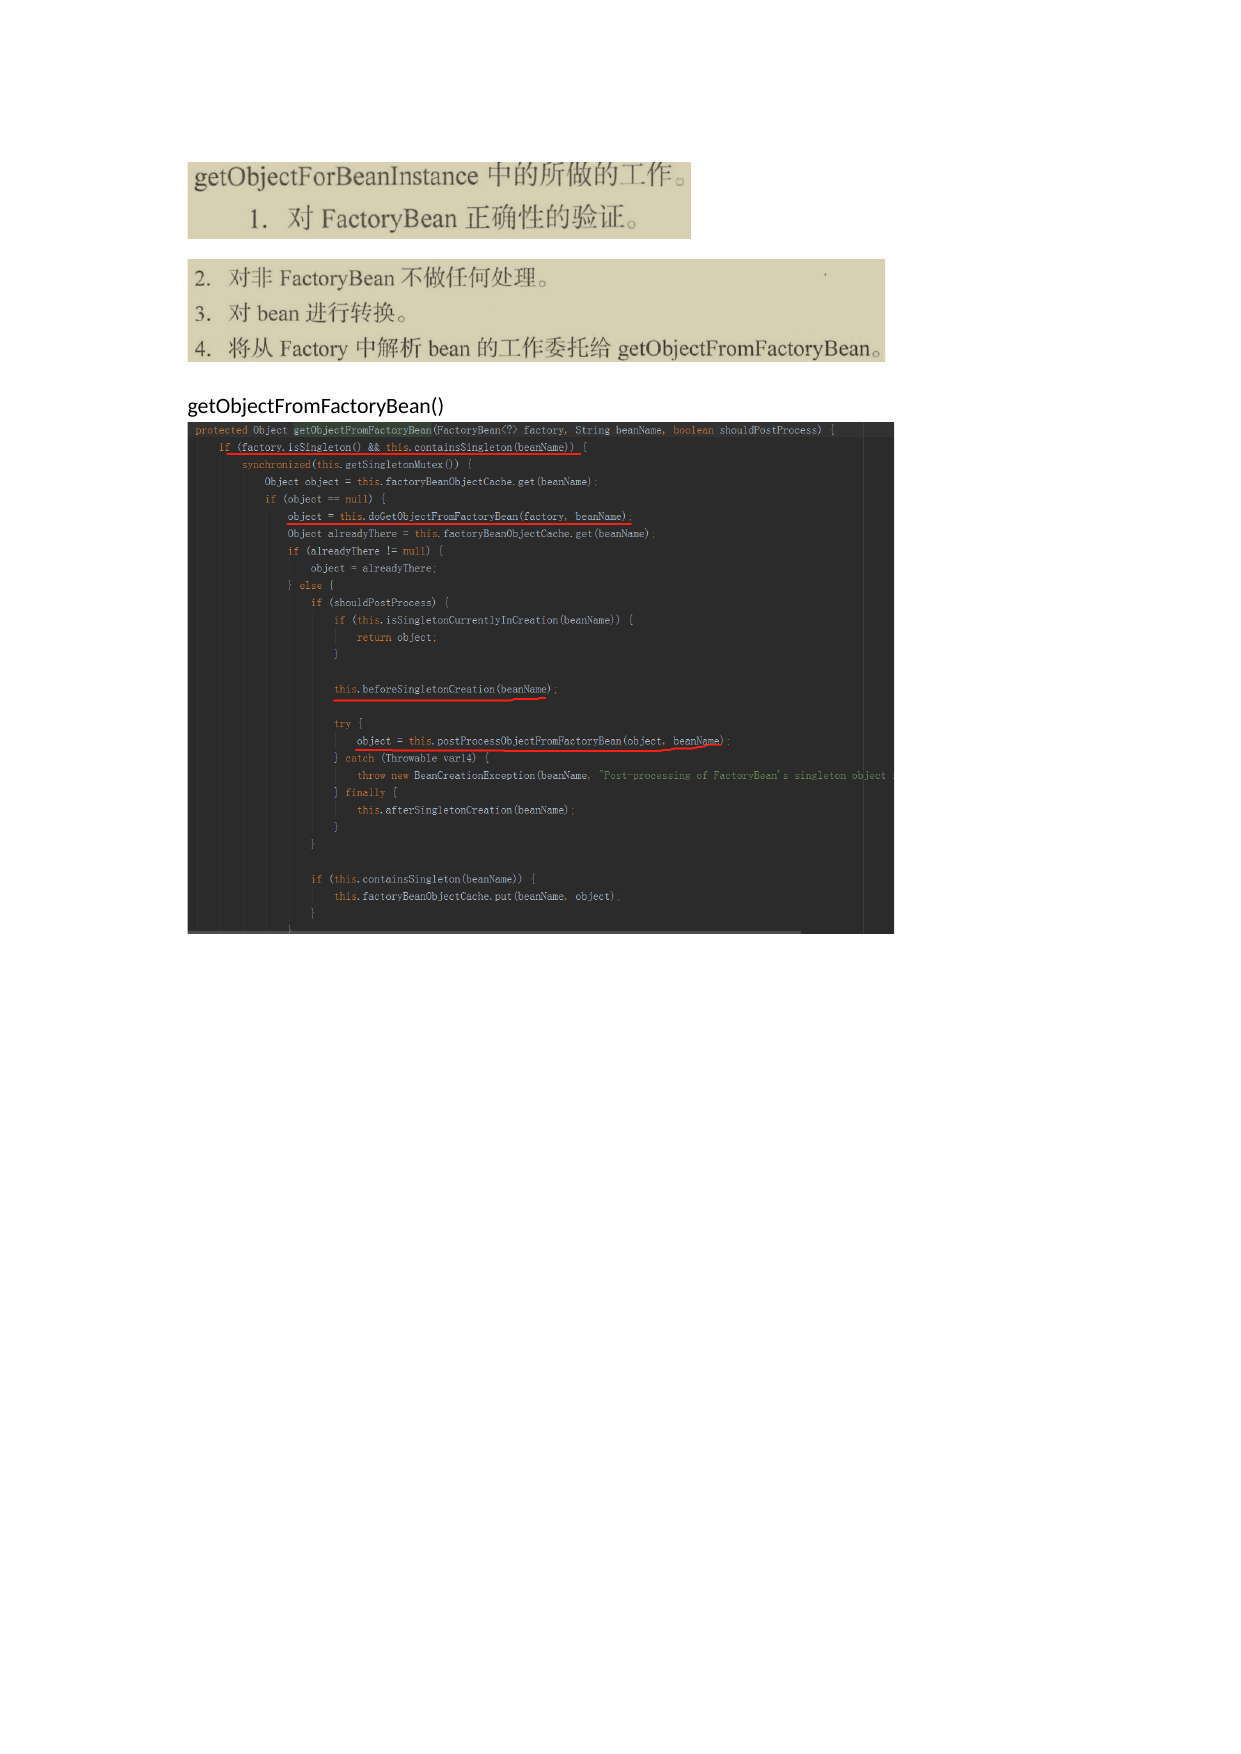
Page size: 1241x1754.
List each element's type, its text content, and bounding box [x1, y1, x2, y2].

text getObjectFromFactoryBean() [187, 389, 1053, 422]
picture [187, 162, 691, 239]
picture [187, 259, 886, 362]
picture [187, 422, 895, 934]
